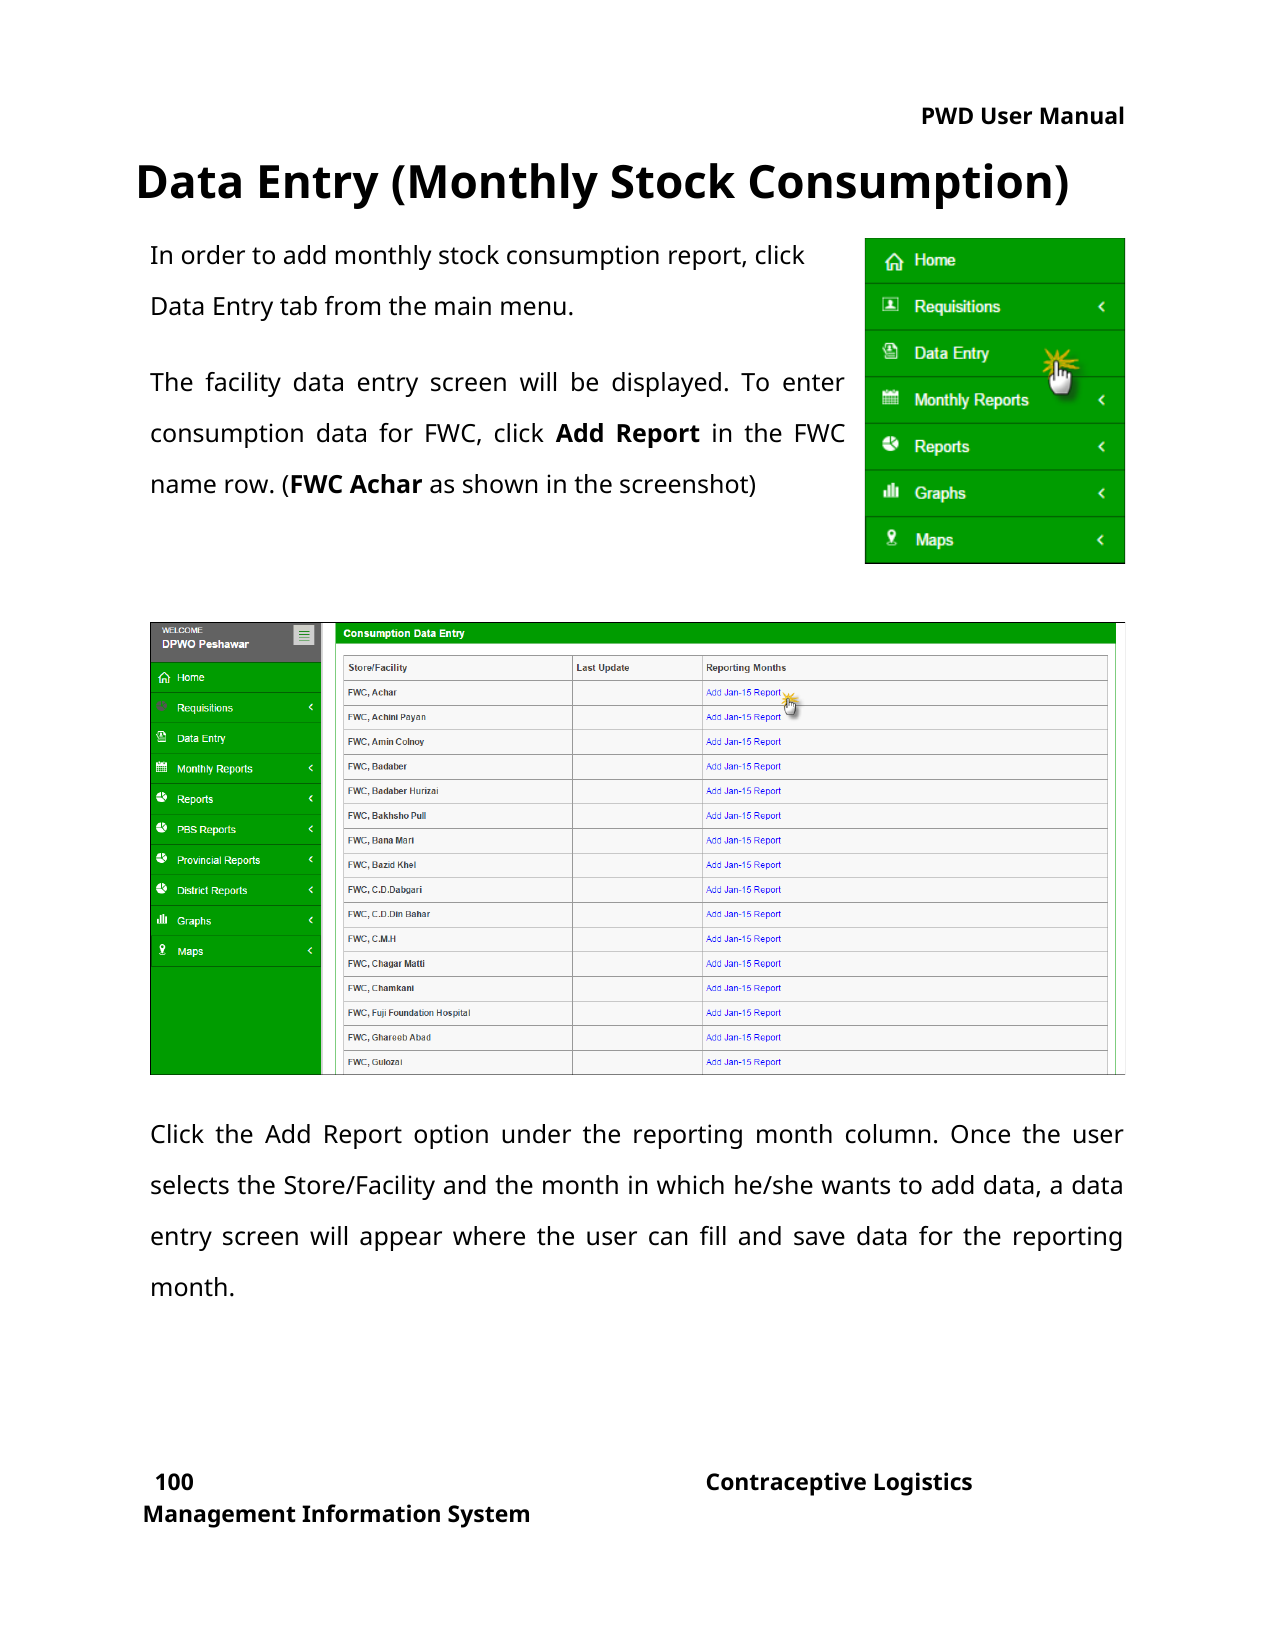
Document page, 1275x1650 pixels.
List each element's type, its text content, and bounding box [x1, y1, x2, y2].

text The facility data entry screen will be displayed. To enter consumption data for FWC, click Add Report in the FWC name row. (FWC Achar as shown in the screenshot) [150, 364, 864, 501]
text In order to add monthly stock consumption report, click Data Entry tab from the main menu. [150, 237, 1125, 322]
subtitle Data Entry (Monthly Stock Consumption) [135, 150, 1125, 212]
picture [864, 238, 1125, 564]
picture [150, 622, 1125, 1075]
text Click the Add Report option under the reporting month column. Once the user selects the Store/Facility and the month in which he/she wants to add data, a data entry screen will appear where the user can fill and save data for the reporting month. [150, 1117, 1125, 1304]
